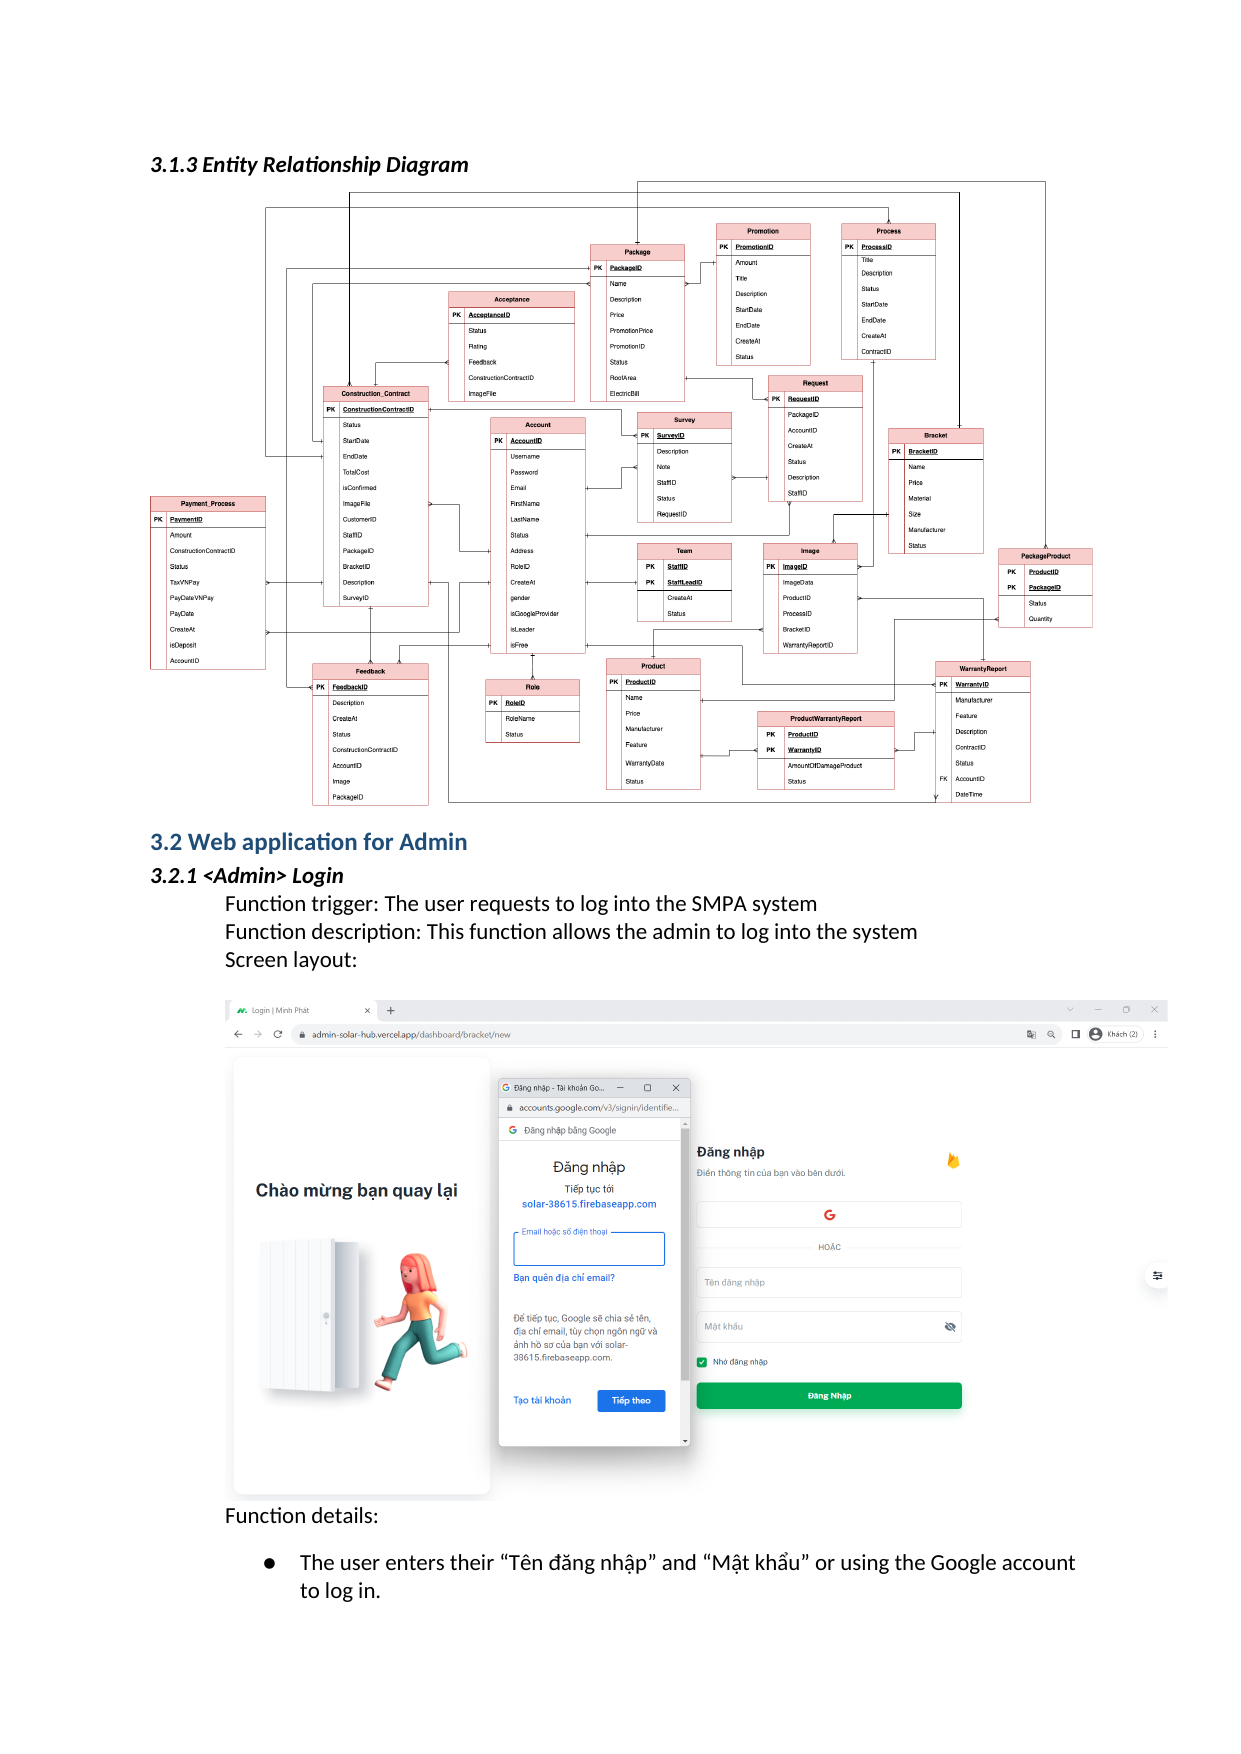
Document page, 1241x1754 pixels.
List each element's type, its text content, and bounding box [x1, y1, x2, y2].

picture [150, 178, 1093, 808]
text Function details: [225, 1501, 1093, 1529]
text Function trigger: The user requests to log into the SMPA system [225, 889, 1093, 917]
subtitle 3.2 Web application for Admin [150, 826, 1093, 857]
subtitle 3.1.3 Entity Relationship Diagram [150, 150, 1093, 178]
picture [225, 1000, 1168, 1501]
subtitle 3.2.1 <Admin> Login [150, 861, 1093, 889]
text Screen layout: [225, 945, 1093, 973]
text Function description: This function allows the admin to log into the system [225, 917, 1093, 945]
list The user enters their “Tên đăng nhập” and “Mật khẩu” or using the Google account to log in. [262, 1548, 1093, 1604]
